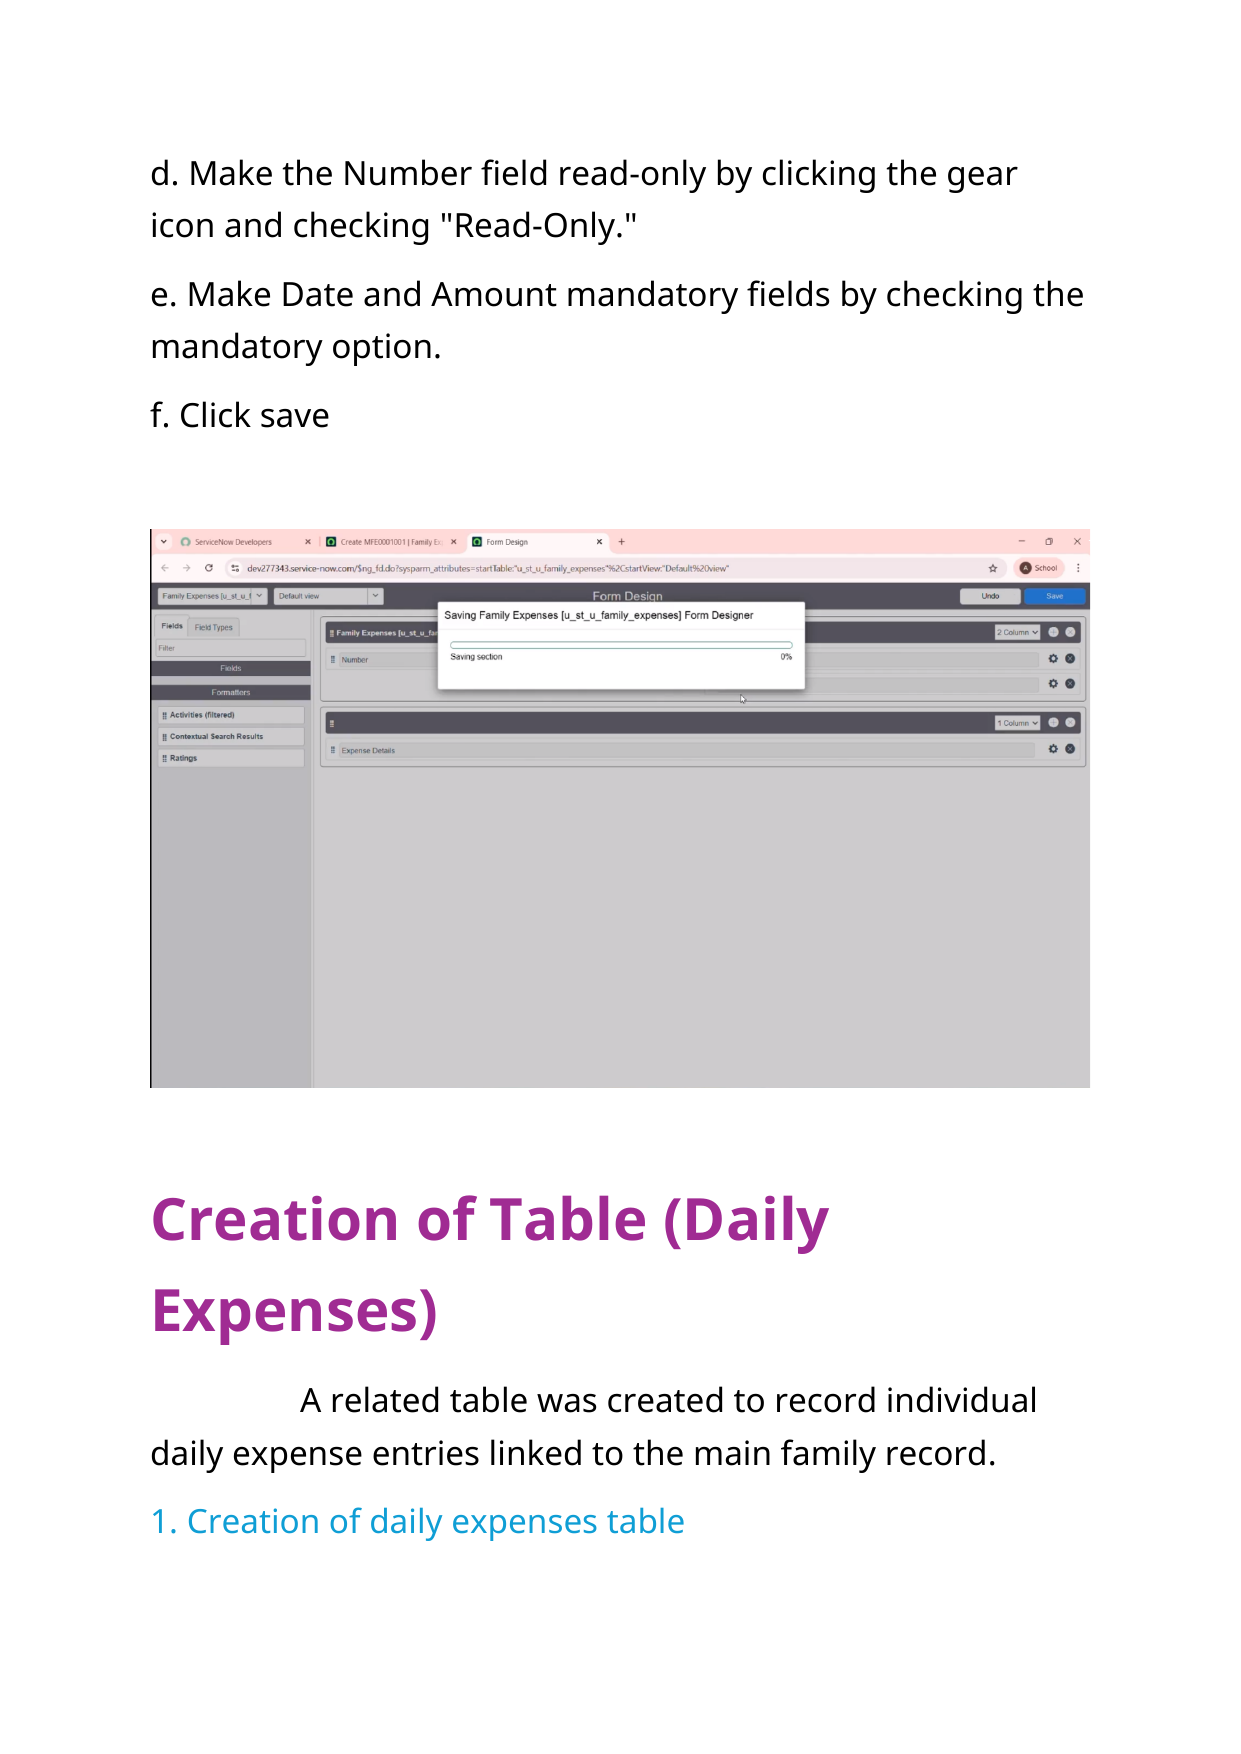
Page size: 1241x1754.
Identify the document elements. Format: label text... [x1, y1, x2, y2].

text e. Make Date and Amount mandatory fields by checking the mandatory option. [150, 271, 1090, 369]
picture [150, 529, 1091, 1088]
text Creation of Table (Daily Expenses) [150, 1178, 1090, 1349]
text A related table was created to record individual daily expense entries linked to the main family record. [150, 1377, 1090, 1475]
text 1. Creation of daily expenses table [150, 1498, 1090, 1544]
text d. Make the Number field read-only by clicking the gear icon and checking "Read-Only." [150, 150, 1090, 248]
text f. Click save [150, 392, 1090, 437]
